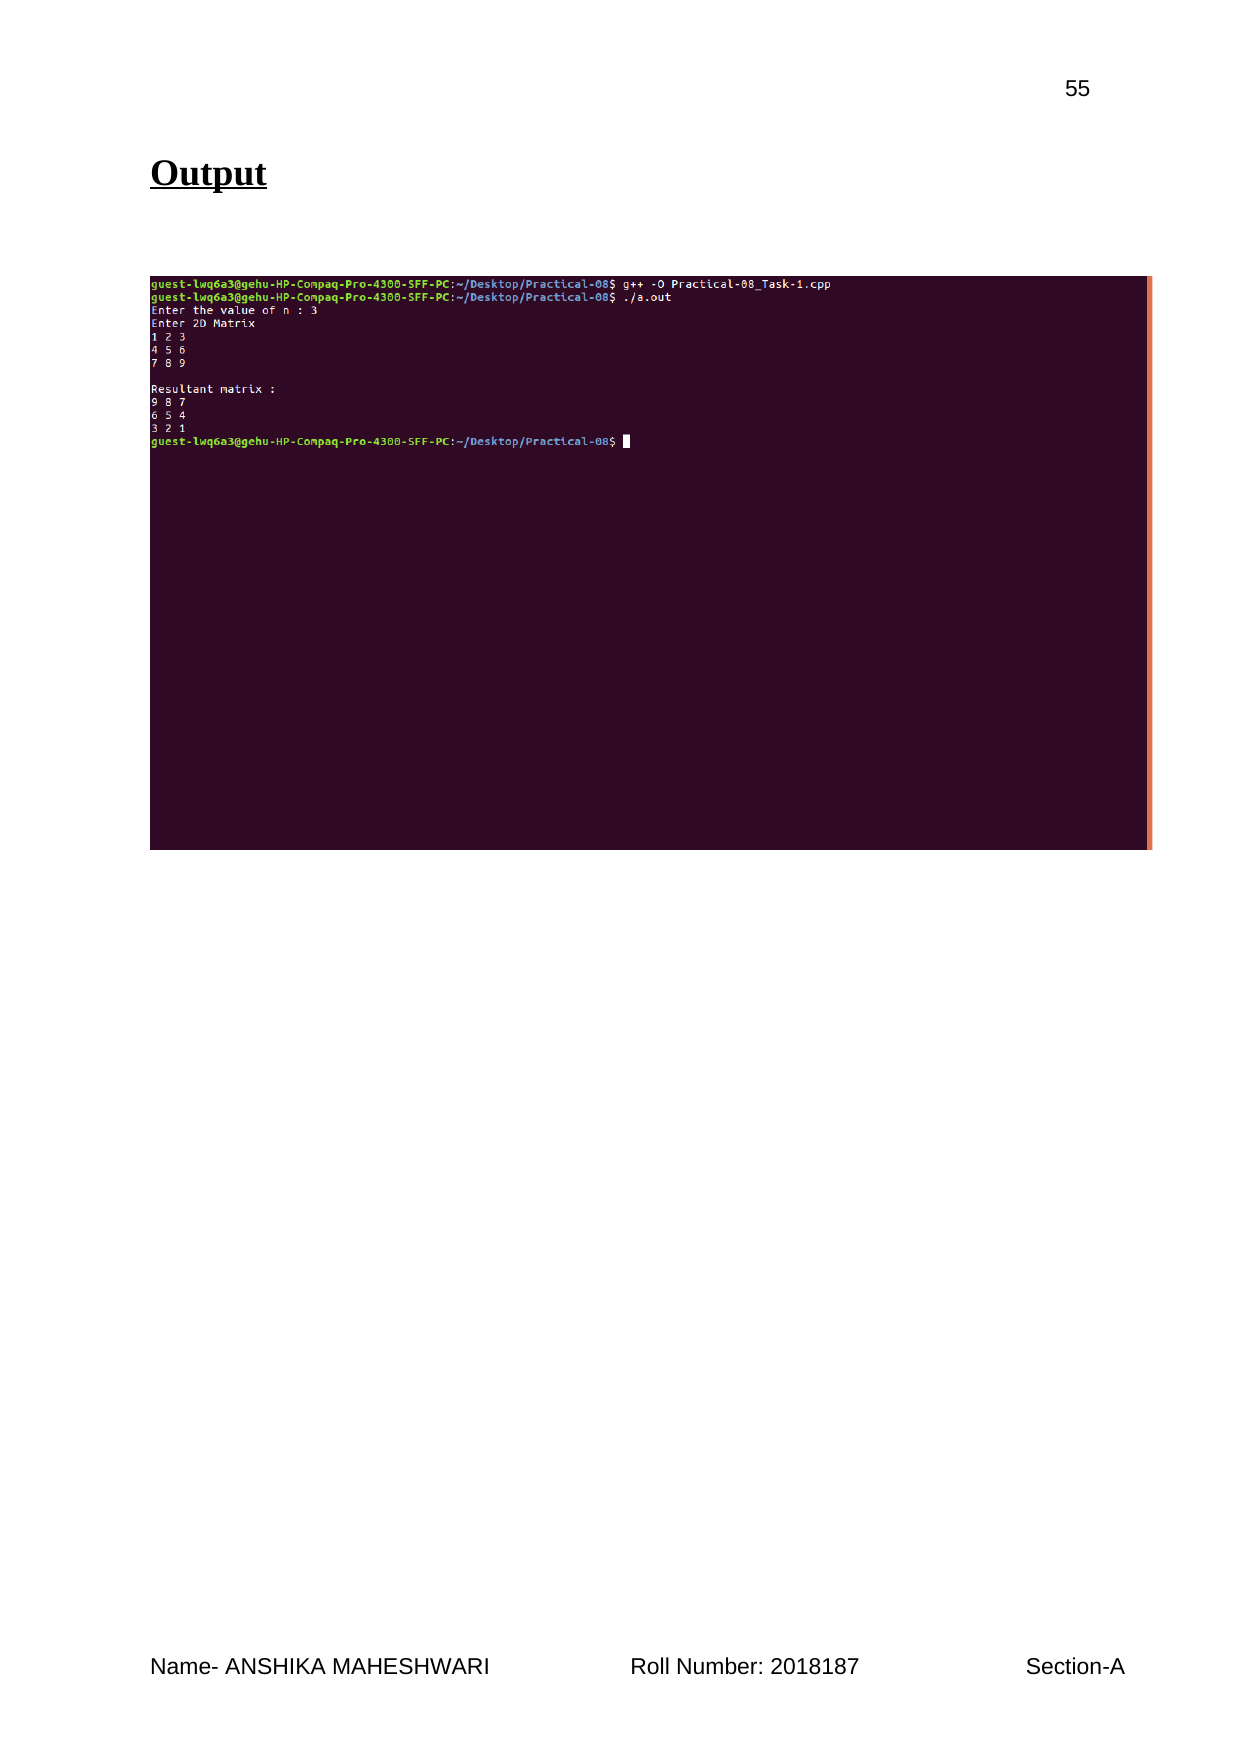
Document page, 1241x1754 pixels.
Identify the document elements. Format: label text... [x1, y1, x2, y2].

picture [150, 276, 1153, 850]
text Output [150, 150, 1090, 193]
